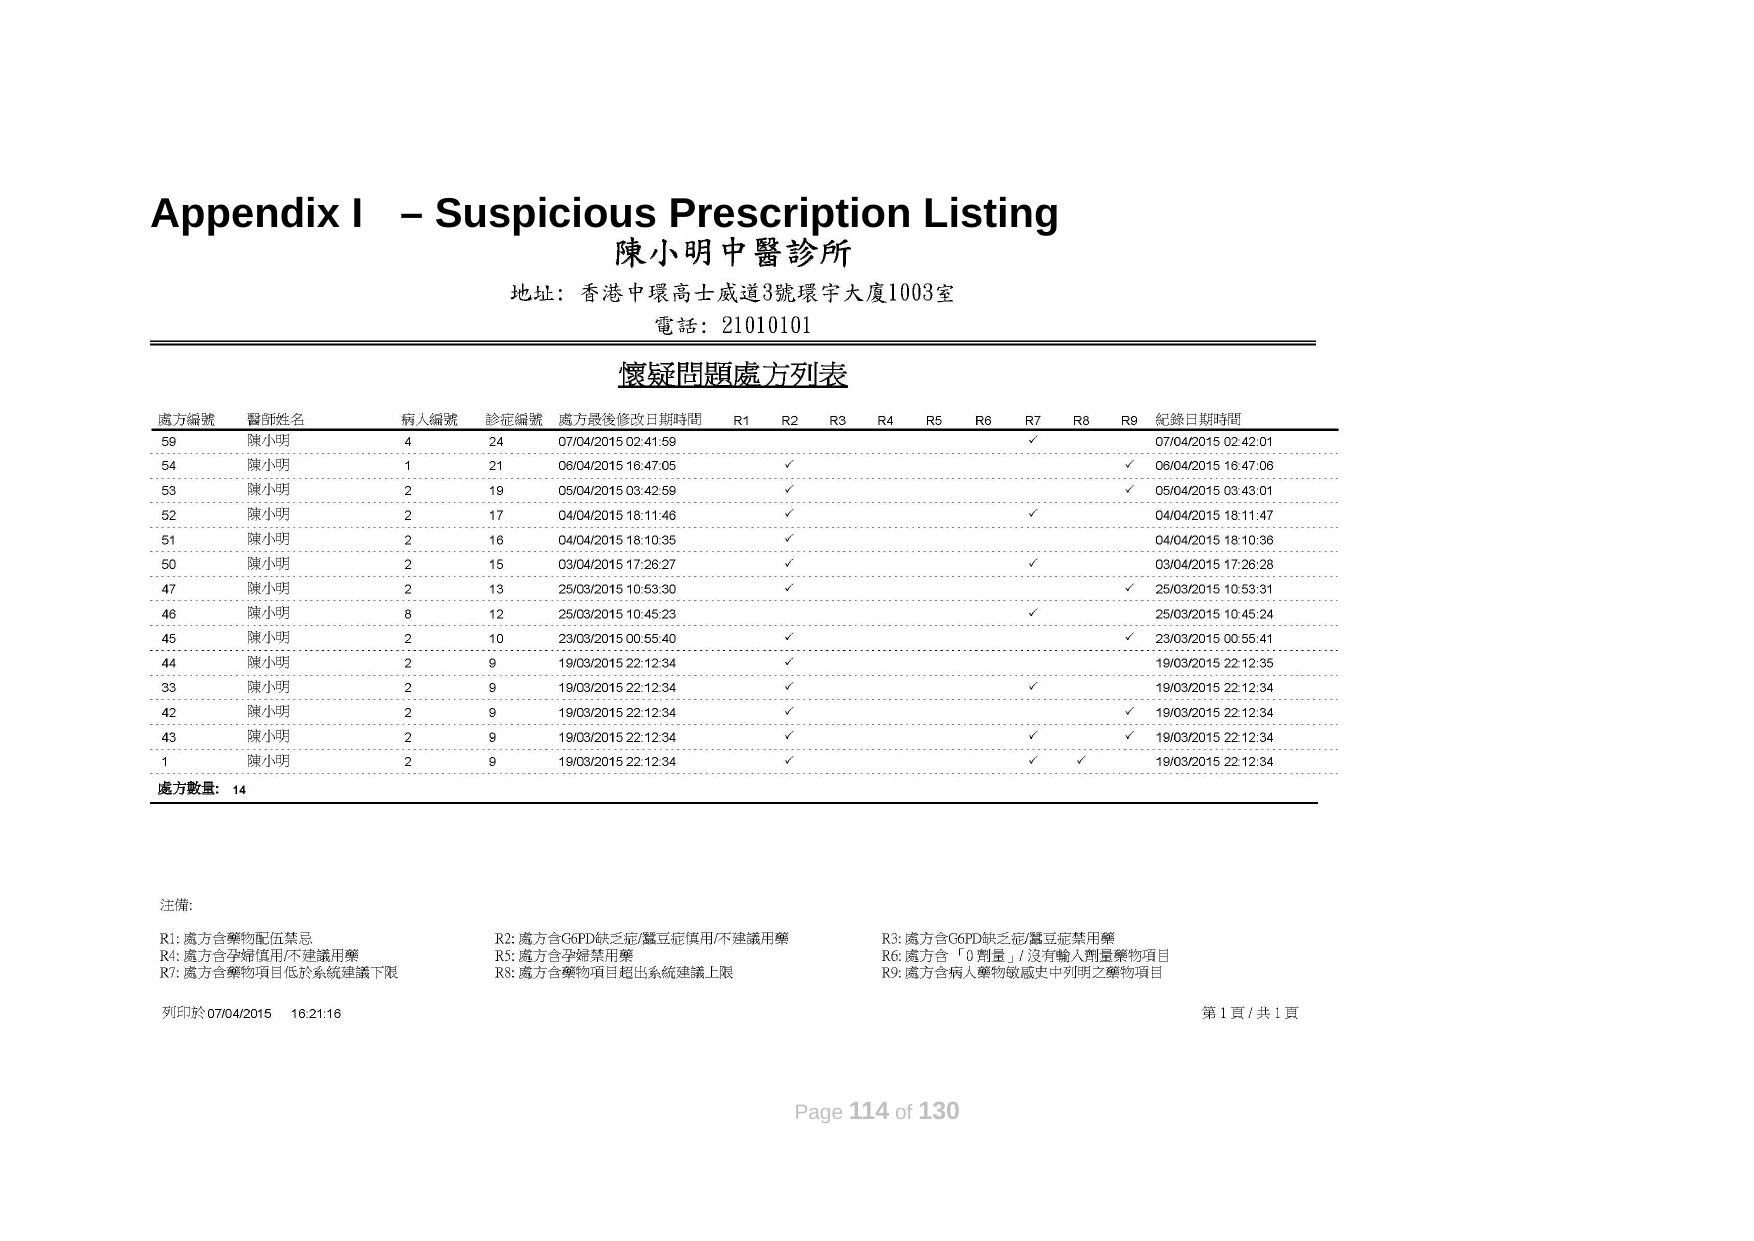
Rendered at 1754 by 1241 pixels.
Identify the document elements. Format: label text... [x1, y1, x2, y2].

picture [150, 237, 1356, 1046]
subtitle – Suspicious Prescription Listing [150, 189, 1604, 237]
